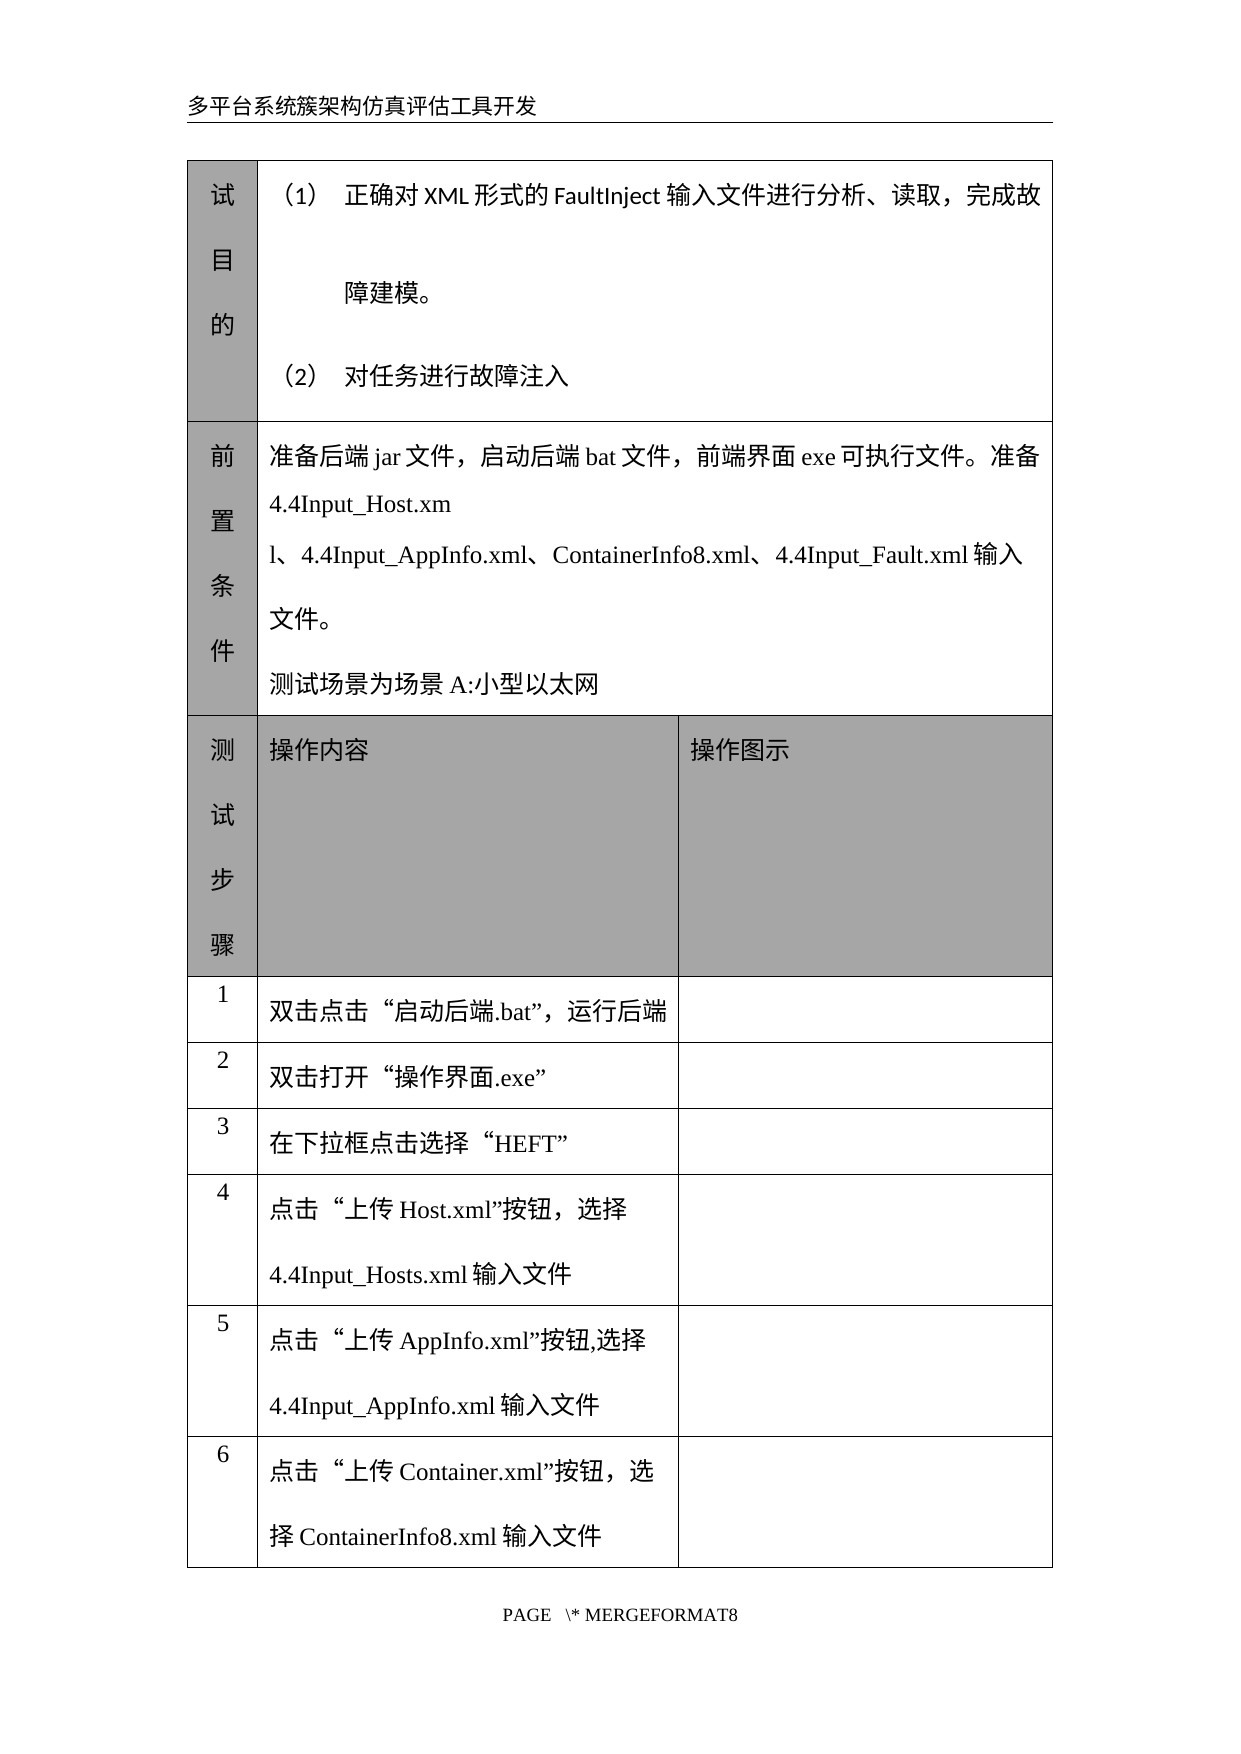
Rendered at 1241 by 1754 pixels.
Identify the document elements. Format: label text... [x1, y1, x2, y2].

table_cell 点击“上传Host.xml”按钮，选择4.4Input_Hosts.xml输入文件 [258, 1175, 678, 1305]
table_cell 在下拉框点击选择“HEFT” [258, 1109, 678, 1174]
table_cell 2 [188, 1043, 257, 1108]
table_cell [679, 1437, 1052, 1567]
table_cell [679, 977, 1052, 1042]
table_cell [258, 161, 1052, 421]
table_cell 点击“上传AppInfo.xml”按钮,选择4.4Input_AppInfo.xml输入文件 [258, 1306, 678, 1436]
table_cell 准备后端jar文件，启动后端bat文件，前端界面exe可执行文件。准备4.4Input_Host.xml、4.4Input_AppInfo.xml、ContainerInfo8.xml、4.4Input_Fault.xml输入文件。 测试场景为场景A:小型以太网 [258, 422, 1052, 715]
table_cell [679, 1175, 1052, 1305]
table_cell 双击打开“操作界面.exe” [258, 1043, 678, 1108]
table_cell 测试步骤 [188, 716, 257, 976]
table_cell 双击点击“启动后端.bat”，运行后端 [258, 977, 678, 1042]
table_cell 操作图示 [679, 716, 1052, 976]
table_cell 1 [188, 977, 257, 1042]
table_cell 操作内容 [258, 716, 678, 976]
table_cell [679, 1043, 1052, 1108]
table_cell [679, 1109, 1052, 1174]
table_cell 6 [188, 1437, 257, 1567]
table_cell 5 [188, 1306, 257, 1436]
table_cell 3 [188, 1109, 257, 1174]
table_cell 前置条件 [188, 422, 257, 715]
table_cell 4 [188, 1175, 257, 1305]
table_cell 测试目的 [188, 161, 257, 421]
table_cell [679, 1306, 1052, 1436]
table_cell 点击“上传Container.xml”按钮，选择ContainerInfo8.xml输入文件 [258, 1437, 678, 1567]
